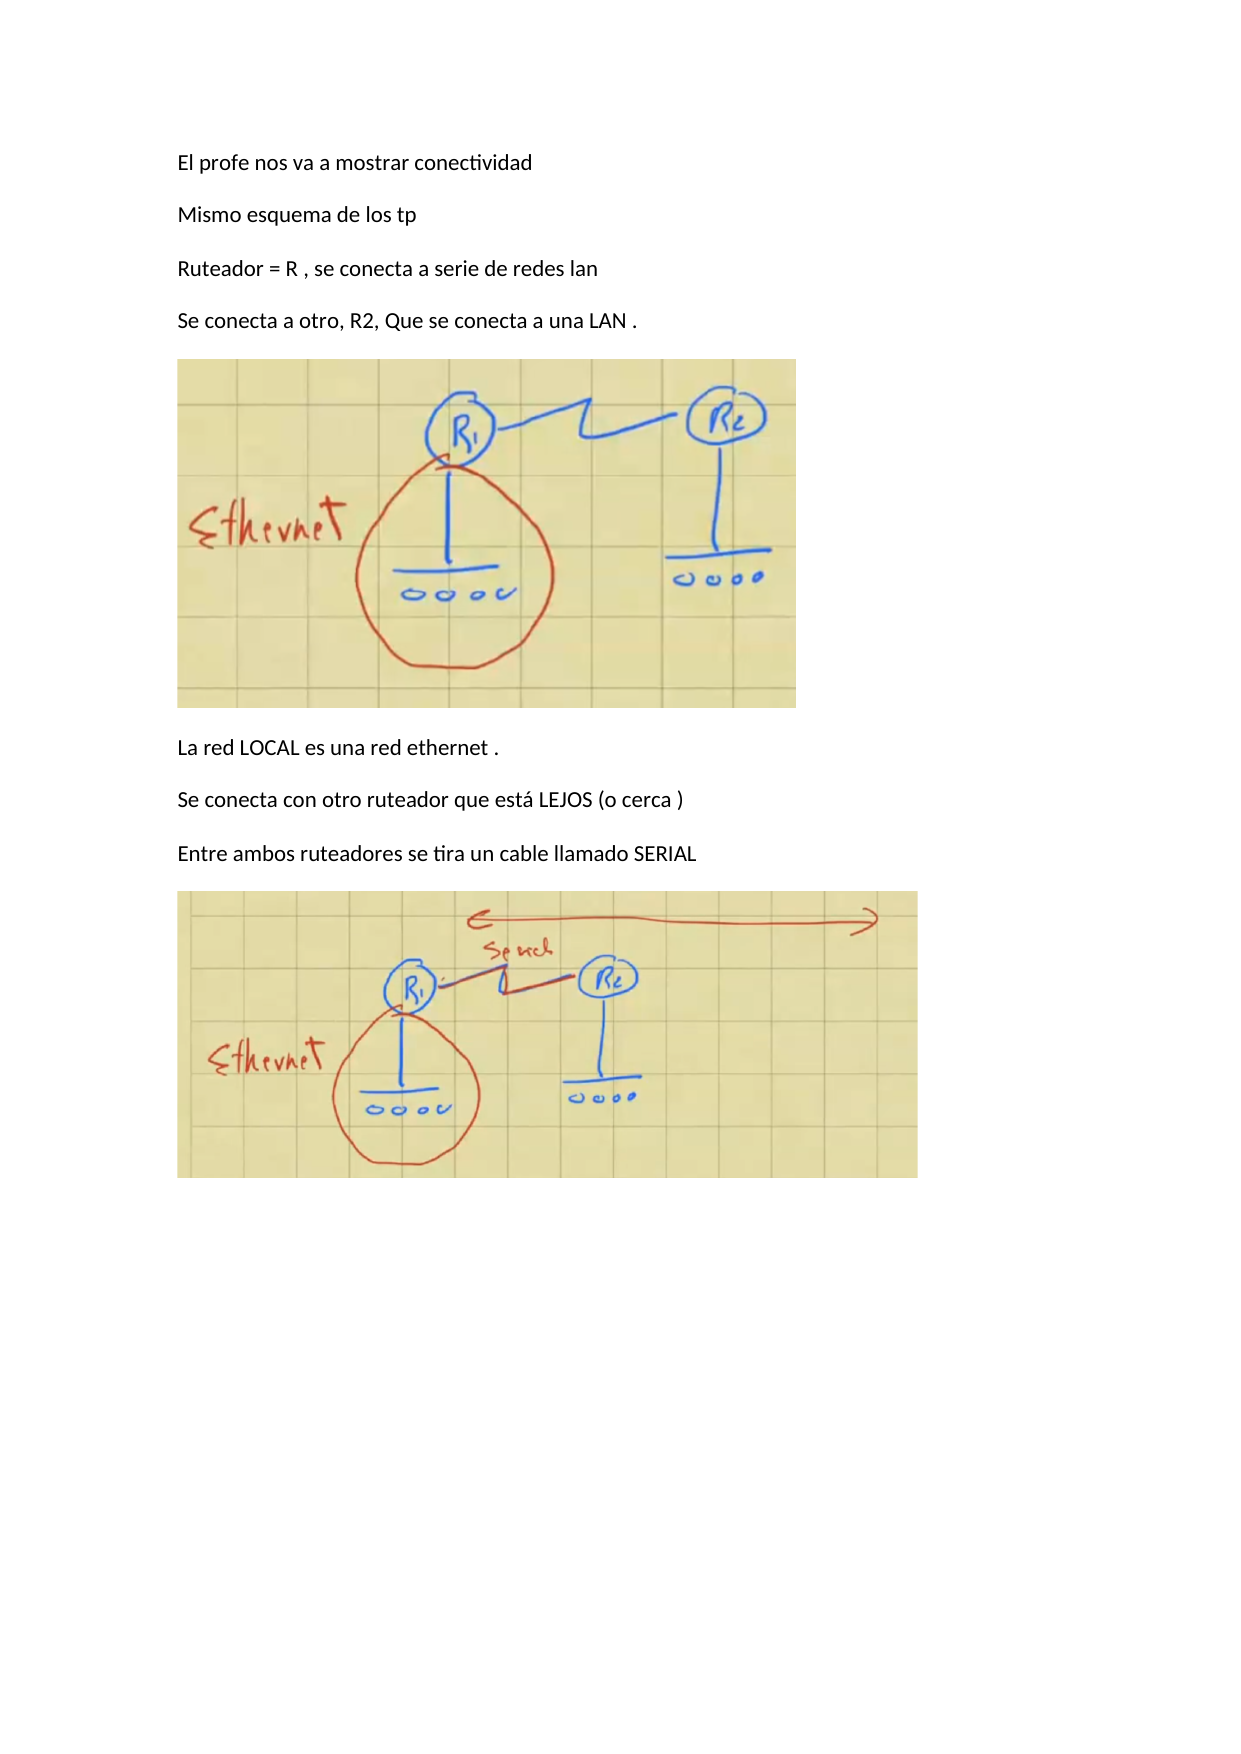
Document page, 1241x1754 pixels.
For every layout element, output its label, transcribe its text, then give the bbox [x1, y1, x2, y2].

text Ruteador = R , se conecta a serie de redes lan [177, 254, 1063, 282]
picture [177, 891, 918, 1178]
text Mismo esquema de los tp [177, 201, 1063, 229]
text Entre ambos ruteadores se tira un cable llamado SERIAL [177, 839, 1063, 867]
picture [177, 359, 796, 708]
text Se conecta a otro, R2, Que se conecta a una LAN . [177, 307, 1063, 335]
text La red LOCAL es una red ethernet . [177, 733, 1063, 761]
text El profe nos va a mostrar conectividad [177, 148, 1063, 176]
text Se conecta con otro ruteador que está LEJOS (o cerca ) [177, 786, 1063, 814]
